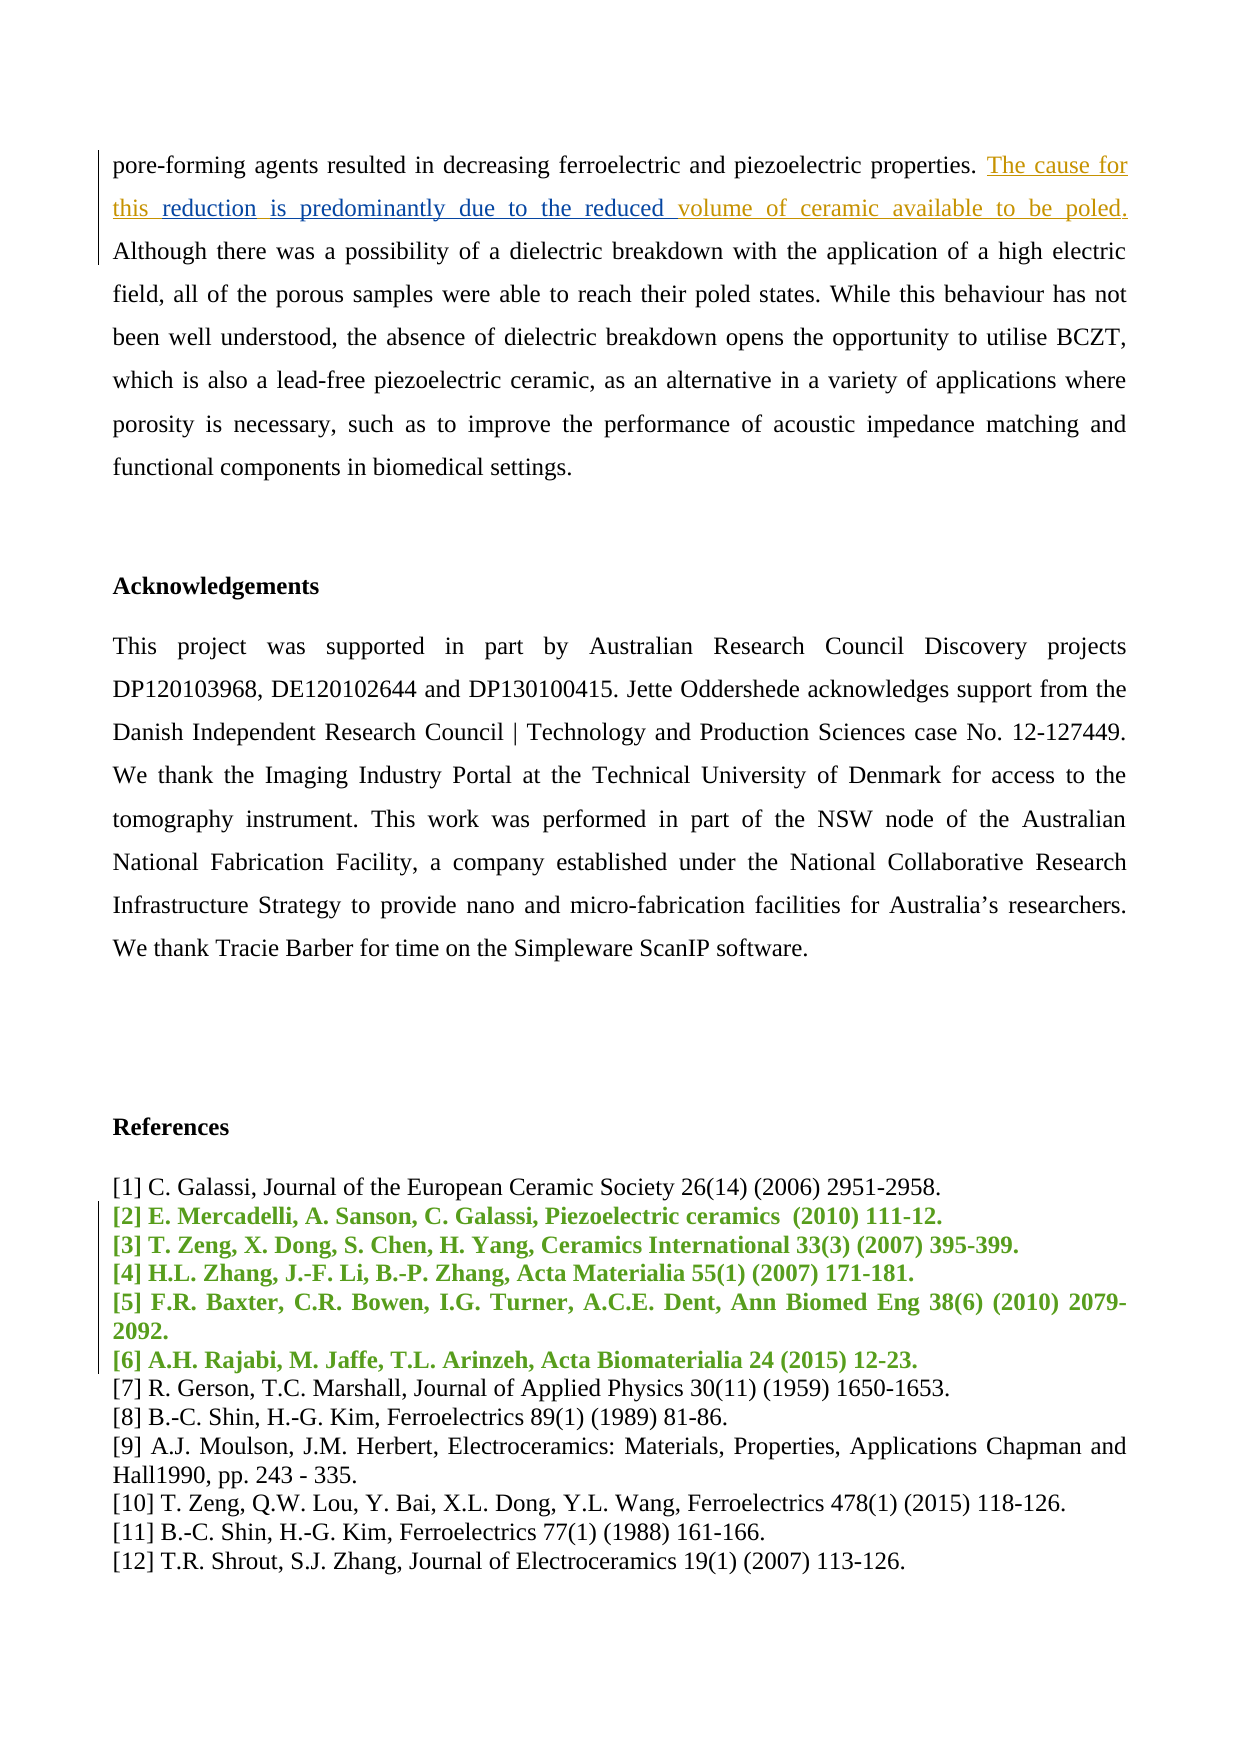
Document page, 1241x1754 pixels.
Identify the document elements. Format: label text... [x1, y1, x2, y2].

text [2] E. Mercadelli, A. Sanson, C. Galassi, Piezoelectric ceramics (2010) 111-12. [112, 1201, 1128, 1230]
text [1] C. Galassi, Journal of the European Ceramic Society 26(14) (2006) 2951-2958. [112, 1172, 1128, 1201]
text This project was supported in part by Australian Research Council Discovery projects DP120103968, DE120102644 and DP130100415. Jette Oddershede acknowledges support from the Danish Independent Research Council | Technology and Production Sciences case No. 12-127449. We thank the Imaging Industry Portal at the Technical University of Denmark for access to the tomography instrument. This work was performed in part of the NSW node of the Australian National Fabrication Facility, a company established under the National Collaborative Research Infrastructure Strategy to provide nano and micro-fabrication facilities for Australia’s researchers. We thank Tracie Barber for time on the Simpleware ScanIP software. [112, 631, 1128, 962]
text [3] T. Zeng, X. Dong, S. Chen, H. Yang, Ceramics International 33(3) (2007) 395-399. [112, 1230, 1128, 1258]
text [5] F.R. Baxter, C.R. Bowen, I.G. Turner, A.C.E. Dent, Ann Biomed Eng 38(6) (2010) 2079-2092. [112, 1287, 1128, 1345]
text [12] T.R. Shrout, S.J. Zhang, Journal of Electroceramics 19(1) (2007) 113-126. [112, 1546, 1128, 1575]
text [10] T. Zeng, Q.W. Lou, Y. Bai, X.L. Dong, Y.L. Wang, Ferroelectrics 478(1) (2015) 118-126. [112, 1488, 1128, 1517]
text [4] H.L. Zhang, J.-F. Li, B.-P. Zhang, Acta Materialia 55(1) (2007) 171-181. [112, 1258, 1128, 1287]
text [8] B.-C. Shin, H.-G. Kim, Ferroelectrics 89(1) (1989) 81-86. [112, 1402, 1128, 1431]
text [9] A.J. Moulson, J.M. Herbert, Electroceramics: Materials, Properties, Applications Chapman and Hall1990, pp. 243 - 335. [112, 1431, 1128, 1488]
text [7] R. Gerson, T.C. Marshall, Journal of Applied Physics 30(11) (1959) 1650-1653. [112, 1373, 1128, 1402]
text Acknowledgements [112, 571, 1128, 600]
text [6] A.H. Rajabi, M. Jaffe, T.L. Arinzeh, Acta Biomaterialia 24 (2015) 12-23. [112, 1345, 1128, 1373]
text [112, 150, 1128, 218]
text References [112, 1112, 1128, 1141]
text [11] B.-C. Shin, H.-G. Kim, Ferroelectrics 77(1) (1988) 161-166. [112, 1517, 1128, 1546]
